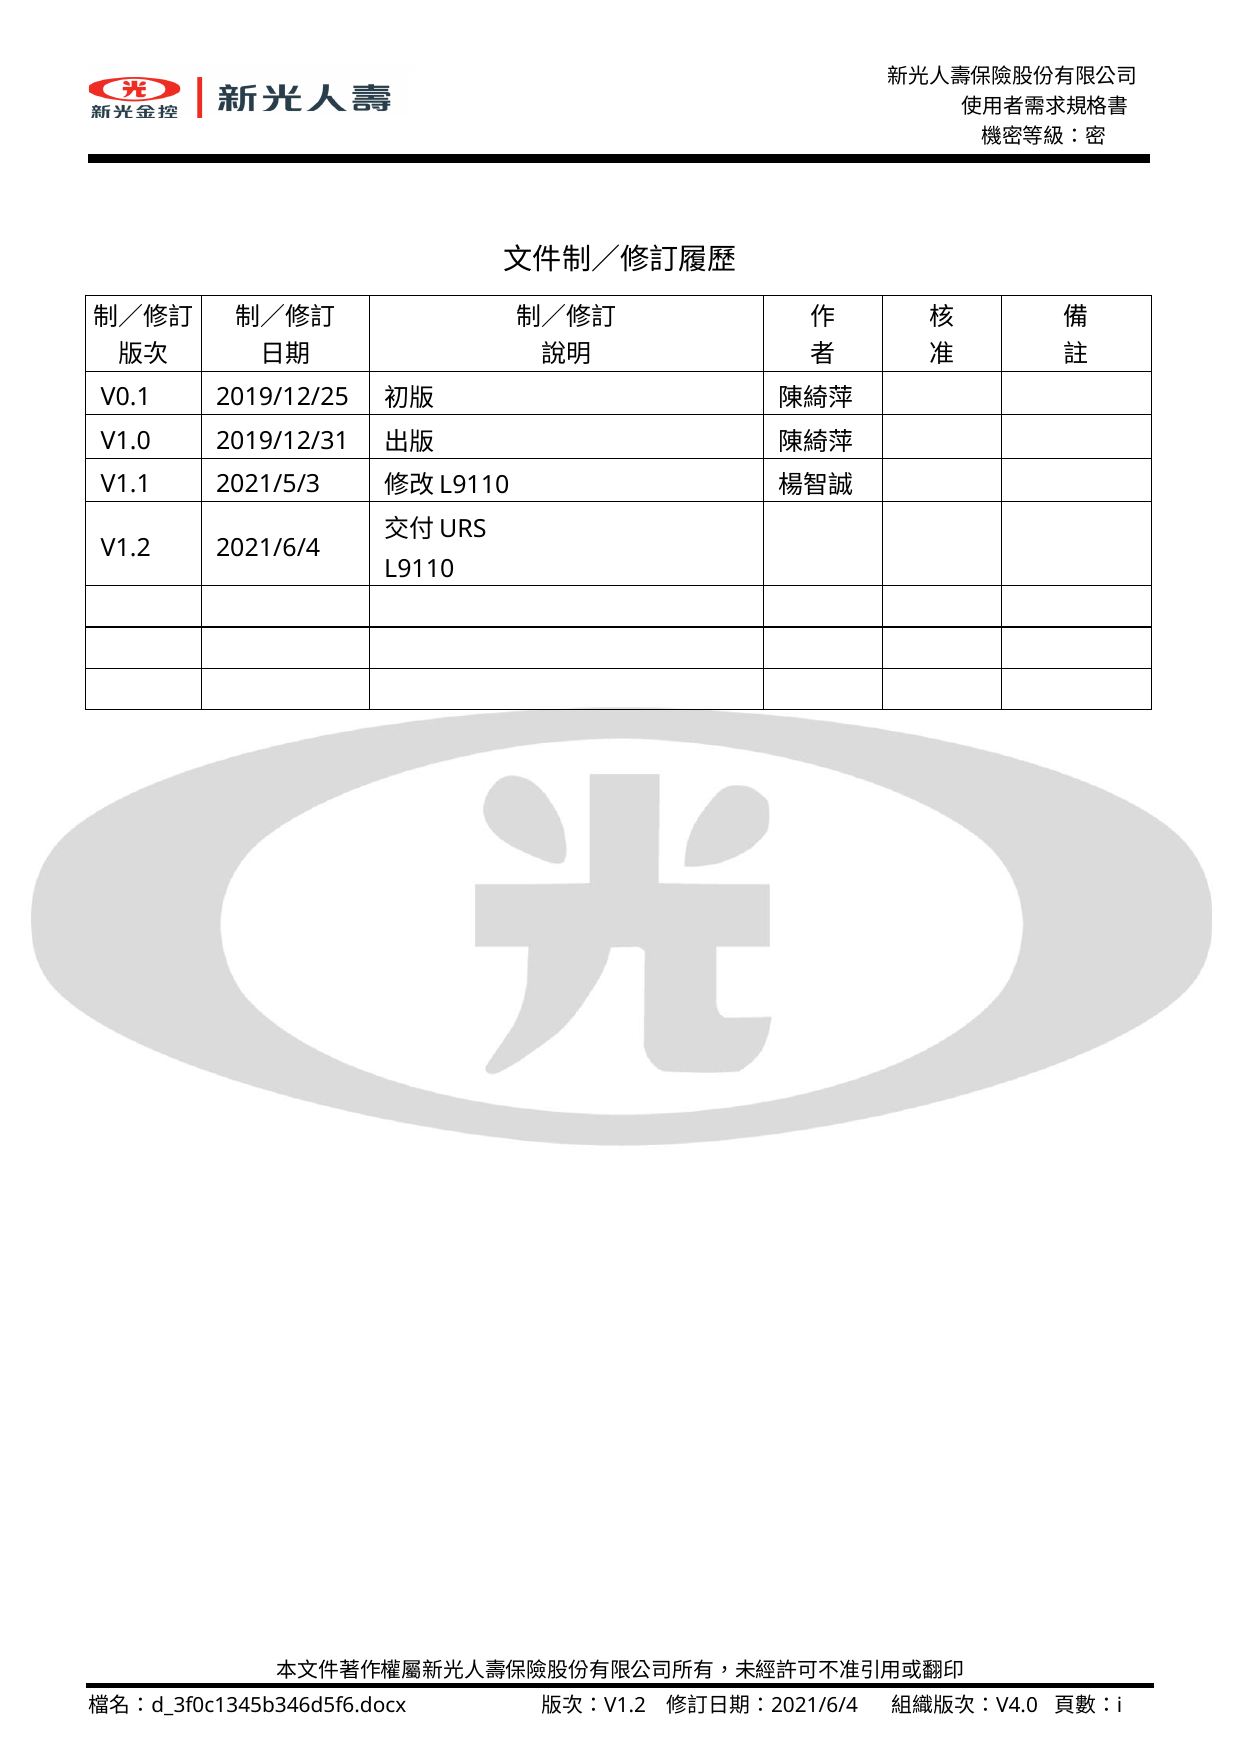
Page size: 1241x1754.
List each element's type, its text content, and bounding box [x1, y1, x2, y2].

table_cell [764, 459, 882, 501]
table_cell [764, 669, 882, 709]
table_cell [883, 628, 1001, 668]
table_cell [1002, 669, 1151, 709]
picture [88, 61, 414, 118]
table_cell [202, 502, 369, 585]
table_cell [86, 586, 201, 626]
table_cell [202, 586, 369, 626]
table_cell [1002, 415, 1151, 458]
table_cell 2019/12/25 [202, 372, 369, 414]
table_cell [370, 502, 763, 585]
table_cell [86, 669, 201, 709]
picture [25, 699, 1215, 1152]
table_cell [883, 586, 1001, 626]
table_cell 2019/12/31 [202, 415, 369, 458]
table_cell 初版 [370, 372, 763, 414]
table_header 制／修訂 說明 [370, 296, 763, 371]
table_cell [370, 586, 763, 626]
table_cell [202, 628, 369, 668]
table_cell V1.0 [86, 415, 201, 458]
table_cell [86, 459, 201, 501]
table_header 作 者 [764, 296, 882, 371]
table_cell [883, 415, 1001, 458]
table_cell [86, 502, 201, 585]
table_cell 陳綺萍 [764, 372, 882, 414]
table_cell [1002, 628, 1151, 668]
table_header 備 註 [1002, 296, 1151, 371]
table_header 制／修訂 日期 [202, 296, 369, 371]
table_cell [86, 628, 201, 668]
table_cell [370, 628, 763, 668]
table_cell [370, 459, 763, 501]
table_cell [764, 502, 882, 585]
table_header 制／修訂 版次 [86, 296, 201, 371]
table_cell [883, 459, 1001, 501]
table_cell [370, 669, 763, 709]
table_cell [202, 669, 369, 709]
table_cell [1002, 502, 1151, 585]
table_cell [1002, 459, 1151, 501]
text 文件制／修訂履歷 [89, 219, 1152, 294]
table_cell [764, 586, 882, 626]
table_cell [883, 669, 1001, 709]
table_cell [764, 628, 882, 668]
table_header 核 准 [883, 296, 1001, 371]
table_cell [883, 372, 1001, 414]
table_cell 出版 [370, 415, 763, 458]
table_cell [1002, 372, 1151, 414]
table_cell 陳綺萍 [764, 415, 882, 458]
table_cell [202, 459, 369, 501]
table_cell V0.1 [86, 372, 201, 414]
table_cell [1002, 586, 1151, 626]
table_cell [883, 502, 1001, 585]
